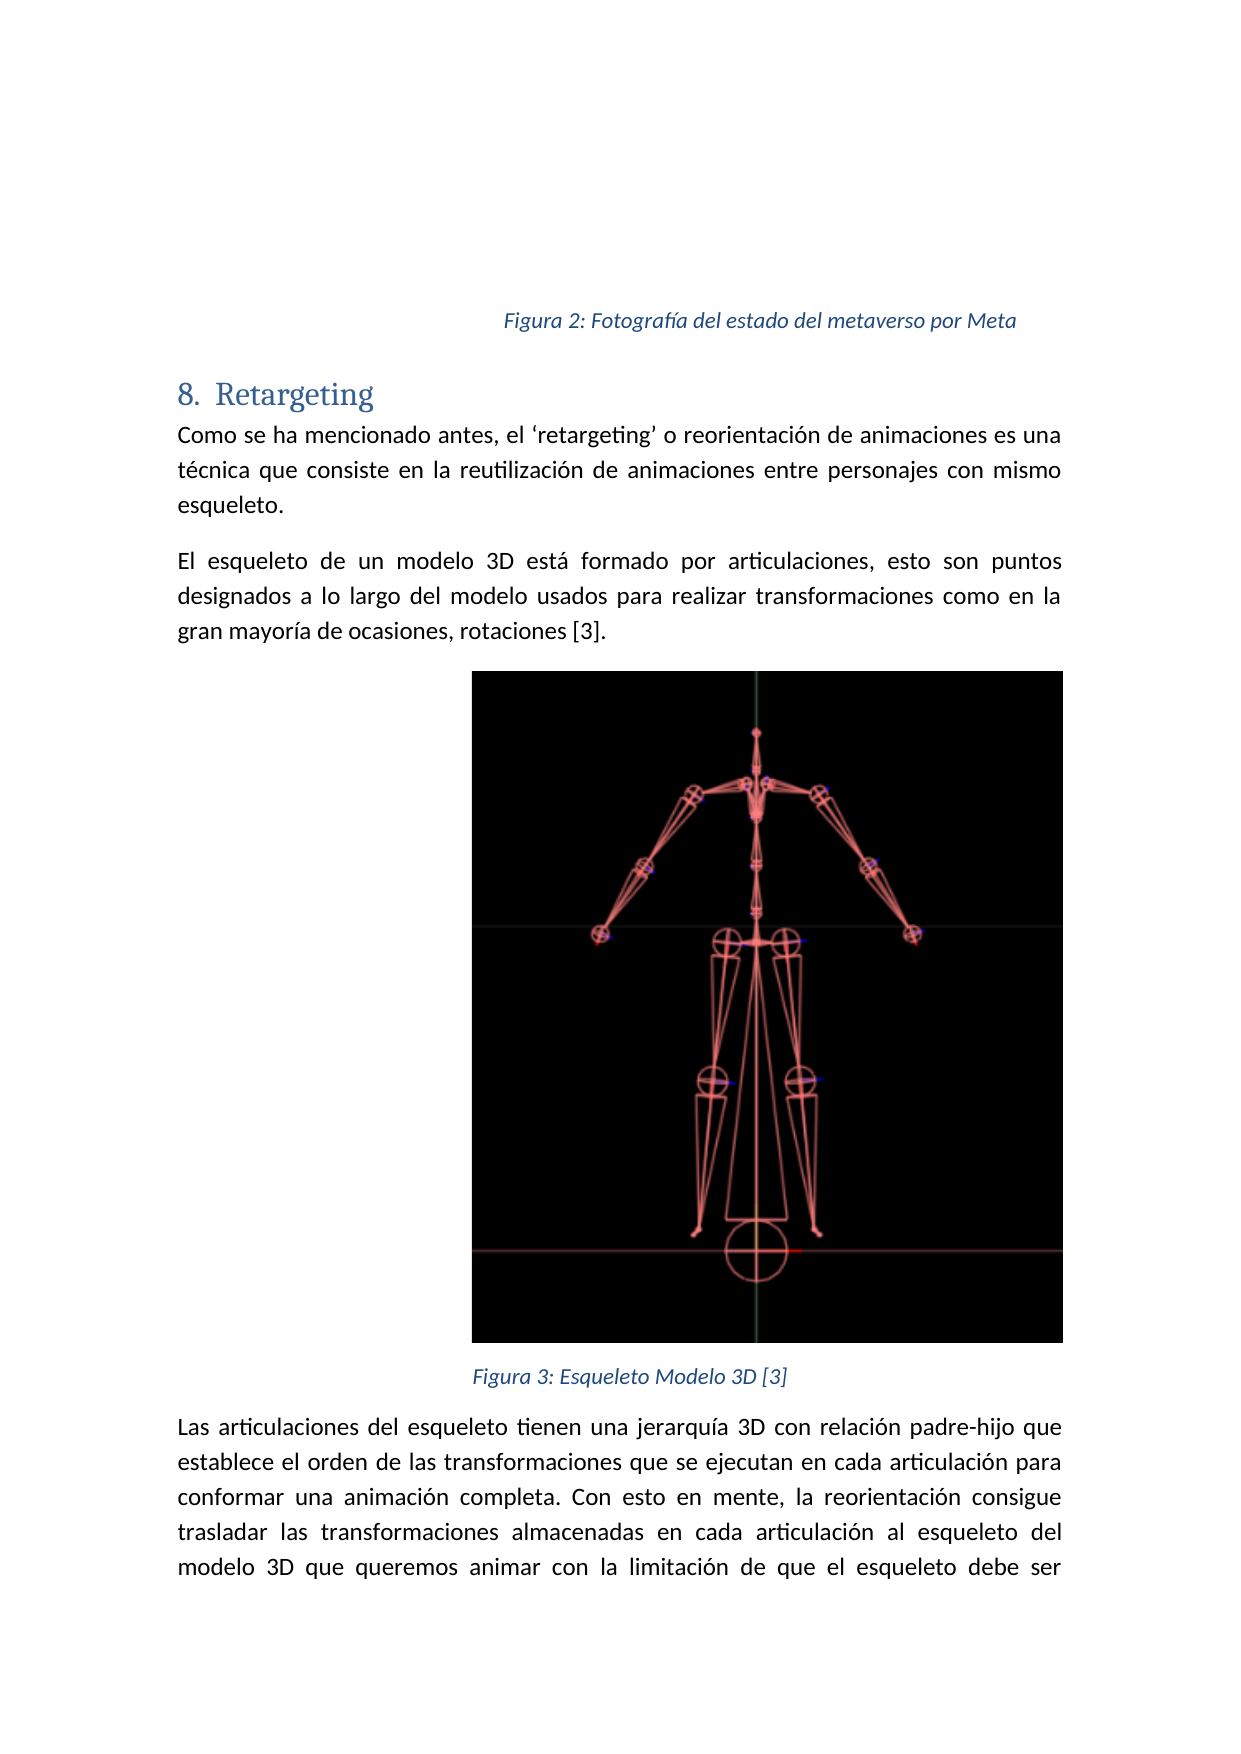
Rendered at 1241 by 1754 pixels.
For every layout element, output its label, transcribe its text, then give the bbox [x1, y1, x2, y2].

text Figura 3: Esqueleto Modelo 3D [3] [472, 1362, 1063, 1390]
subtitle Retargeting [177, 375, 1063, 413]
text Como se ha mencionado antes, el ‘retargeting’ o reorientación de animaciones es una técnica que consiste en la reutilización de animaciones entre personajes con mismo esqueleto. [177, 419, 1063, 520]
text El esqueleto de un modelo 3D está formado por articulaciones, esto son puntos designados a lo largo del modelo usados para realizar transformaciones como en la gran mayoría de ocasiones, rotaciones [3]. [177, 545, 1063, 646]
picture [471, 671, 1063, 1343]
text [177, 1411, 1063, 1581]
